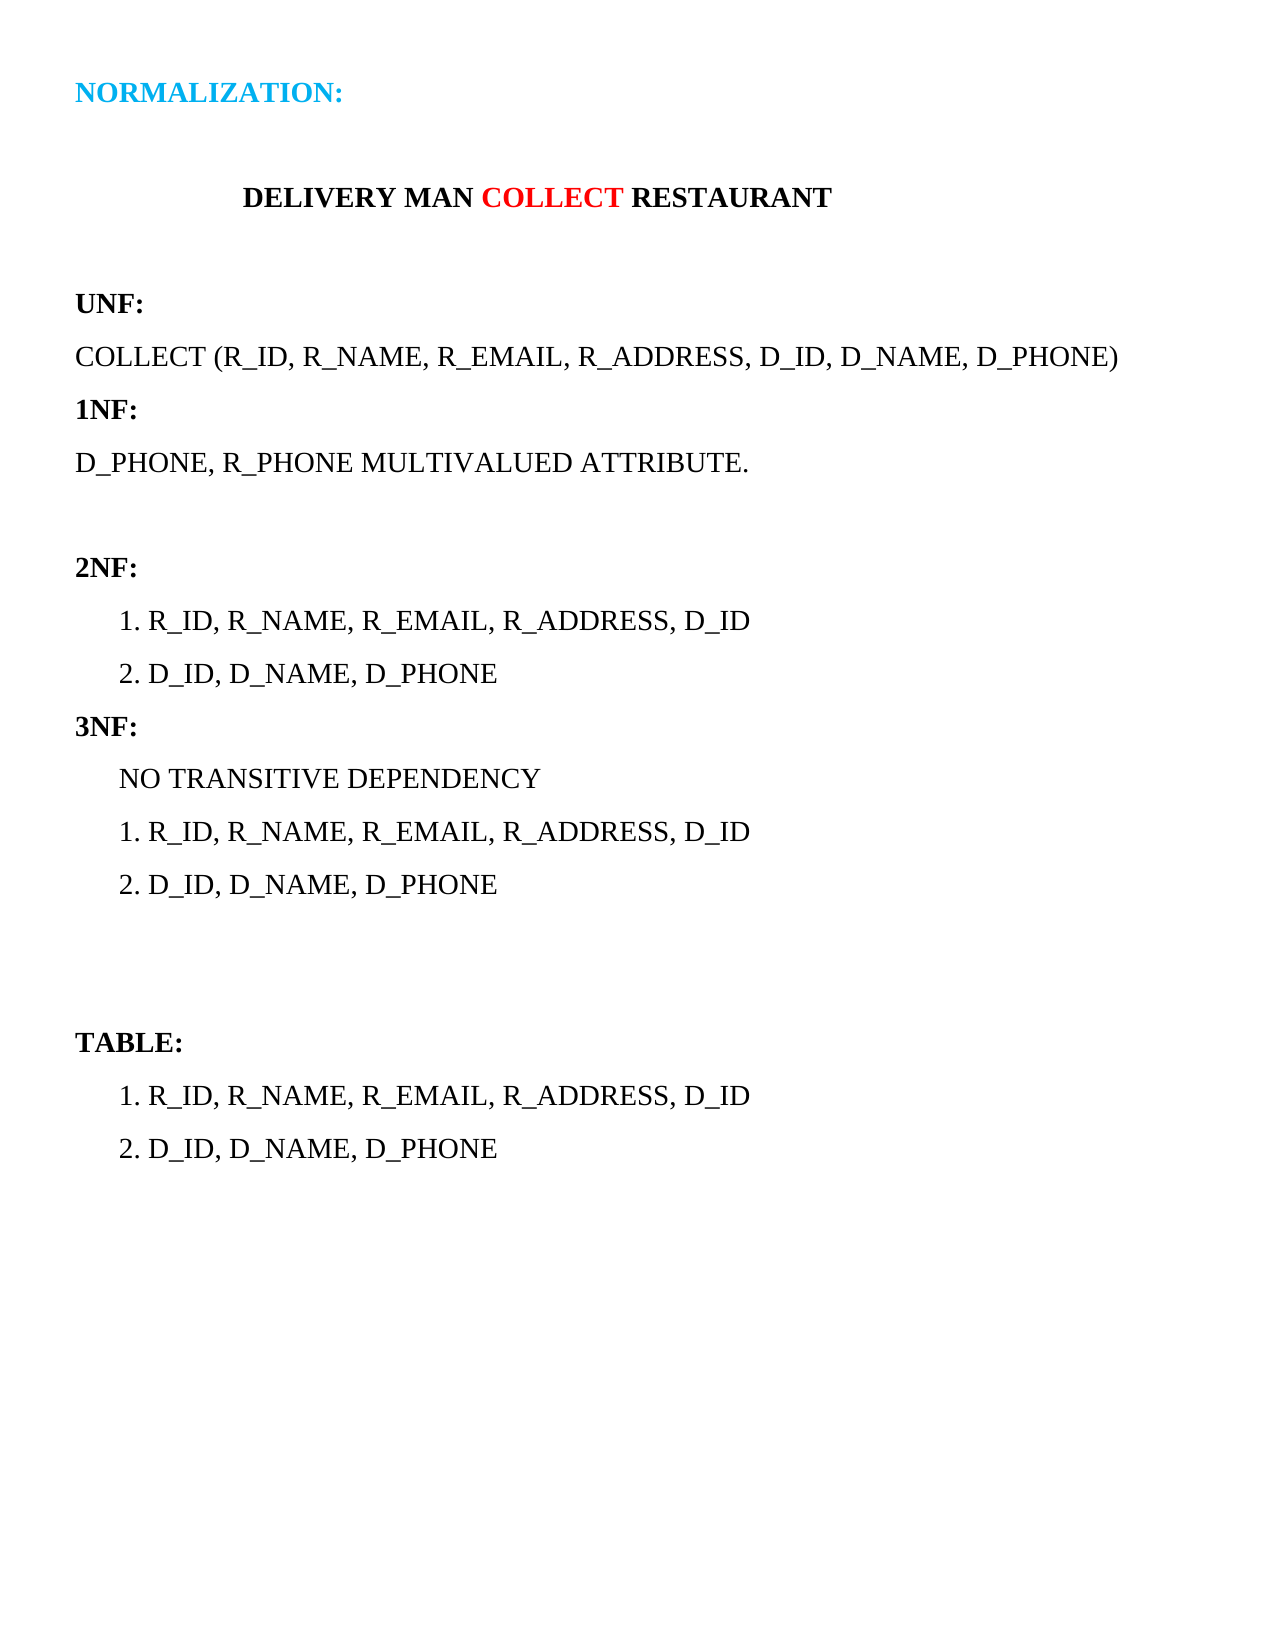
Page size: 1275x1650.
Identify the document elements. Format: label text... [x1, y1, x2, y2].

text DELIVERY MAN COLLECT RESTAURANT [75, 181, 1200, 214]
text 2. D_ID, D_NAME, D_PHONE [75, 656, 1200, 689]
text 2NF: [75, 550, 1200, 584]
text 1. R_ID, R_NAME, R_EMAIL, R_ADDRESS, D_ID [75, 603, 1200, 637]
text D_PHONE, R_PHONE MULTIVALUED ATTRIBUTE. [75, 445, 1200, 478]
text 2. D_ID, D_NAME, D_PHONE [75, 867, 1200, 901]
text NORMALIZATION: [75, 75, 1200, 108]
text 1NF: [75, 392, 1200, 425]
text 2. D_ID, D_NAME, D_PHONE [75, 1131, 1200, 1165]
text TABLE: [75, 1026, 1200, 1059]
text UNF: [75, 286, 1200, 320]
text COLLECT (R_ID, R_NAME, R_EMAIL, R_ADDRESS, D_ID, D_NAME, D_PHONE) [75, 339, 1200, 373]
text 1. R_ID, R_NAME, R_EMAIL, R_ADDRESS, D_ID [75, 1078, 1200, 1112]
text 1. R_ID, R_NAME, R_EMAIL, R_ADDRESS, D_ID [75, 814, 1200, 848]
text 3NF: [75, 709, 1200, 742]
text NO TRANSITIVE DEPENDENCY [75, 762, 1200, 795]
